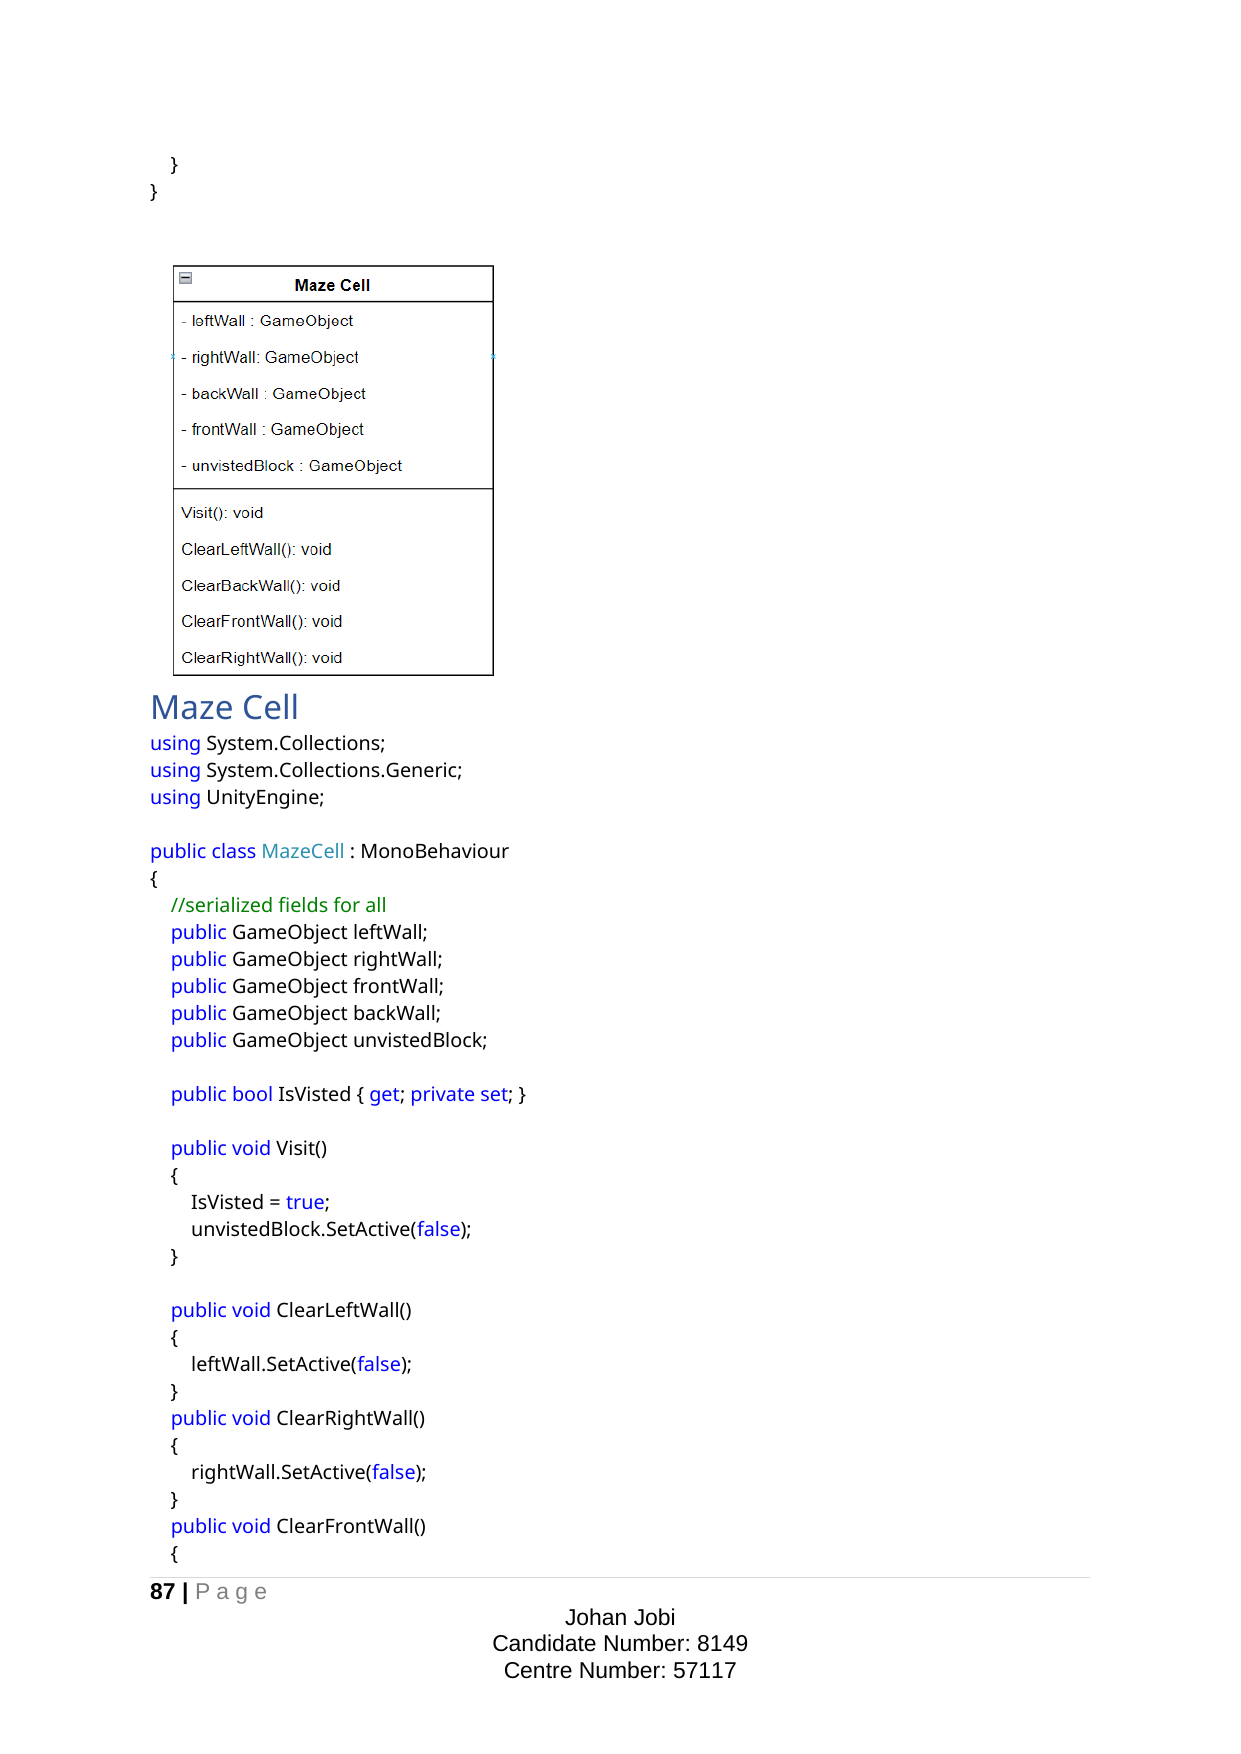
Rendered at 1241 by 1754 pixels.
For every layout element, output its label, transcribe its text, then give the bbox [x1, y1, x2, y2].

text { [150, 1539, 1090, 1566]
text public GameObject frontWall; [150, 972, 1090, 999]
text public GameObject leftWall; [150, 918, 1090, 945]
text public bool IsVisted { get; private set; } [150, 1080, 1090, 1107]
text } [150, 1485, 1090, 1512]
text public void ClearRightWall() [150, 1404, 1090, 1431]
text using System.Collections.Generic; [150, 757, 1090, 783]
text unvistedBlock.SetActive(false); [150, 1215, 1090, 1242]
text rightWall.SetActive(false); [150, 1458, 1090, 1485]
text leftWall.SetActive(false); [150, 1350, 1090, 1377]
text } [150, 150, 1090, 177]
text using UnityEngine; [150, 783, 1090, 811]
text { [150, 1161, 1090, 1188]
text public void ClearFrontWall() [150, 1512, 1090, 1539]
text { [150, 1323, 1090, 1350]
text } [150, 1242, 1090, 1269]
text //serialized fields for all [150, 891, 1090, 918]
text public GameObject backWall; [150, 999, 1090, 1026]
text public GameObject unvistedBlock; [150, 1026, 1090, 1053]
text public class MazeCell : MonoBehaviour [150, 837, 1090, 864]
picture [150, 251, 502, 680]
text public void ClearLeftWall() [150, 1296, 1090, 1323]
text } [150, 177, 1090, 204]
text public void Visit() [150, 1134, 1090, 1161]
text IsVisted = true; [150, 1188, 1090, 1215]
text { [150, 1431, 1090, 1458]
text public GameObject rightWall; [150, 945, 1090, 972]
text } [150, 1377, 1090, 1404]
text using System.Collections; [150, 729, 1090, 757]
text { [150, 864, 1090, 891]
